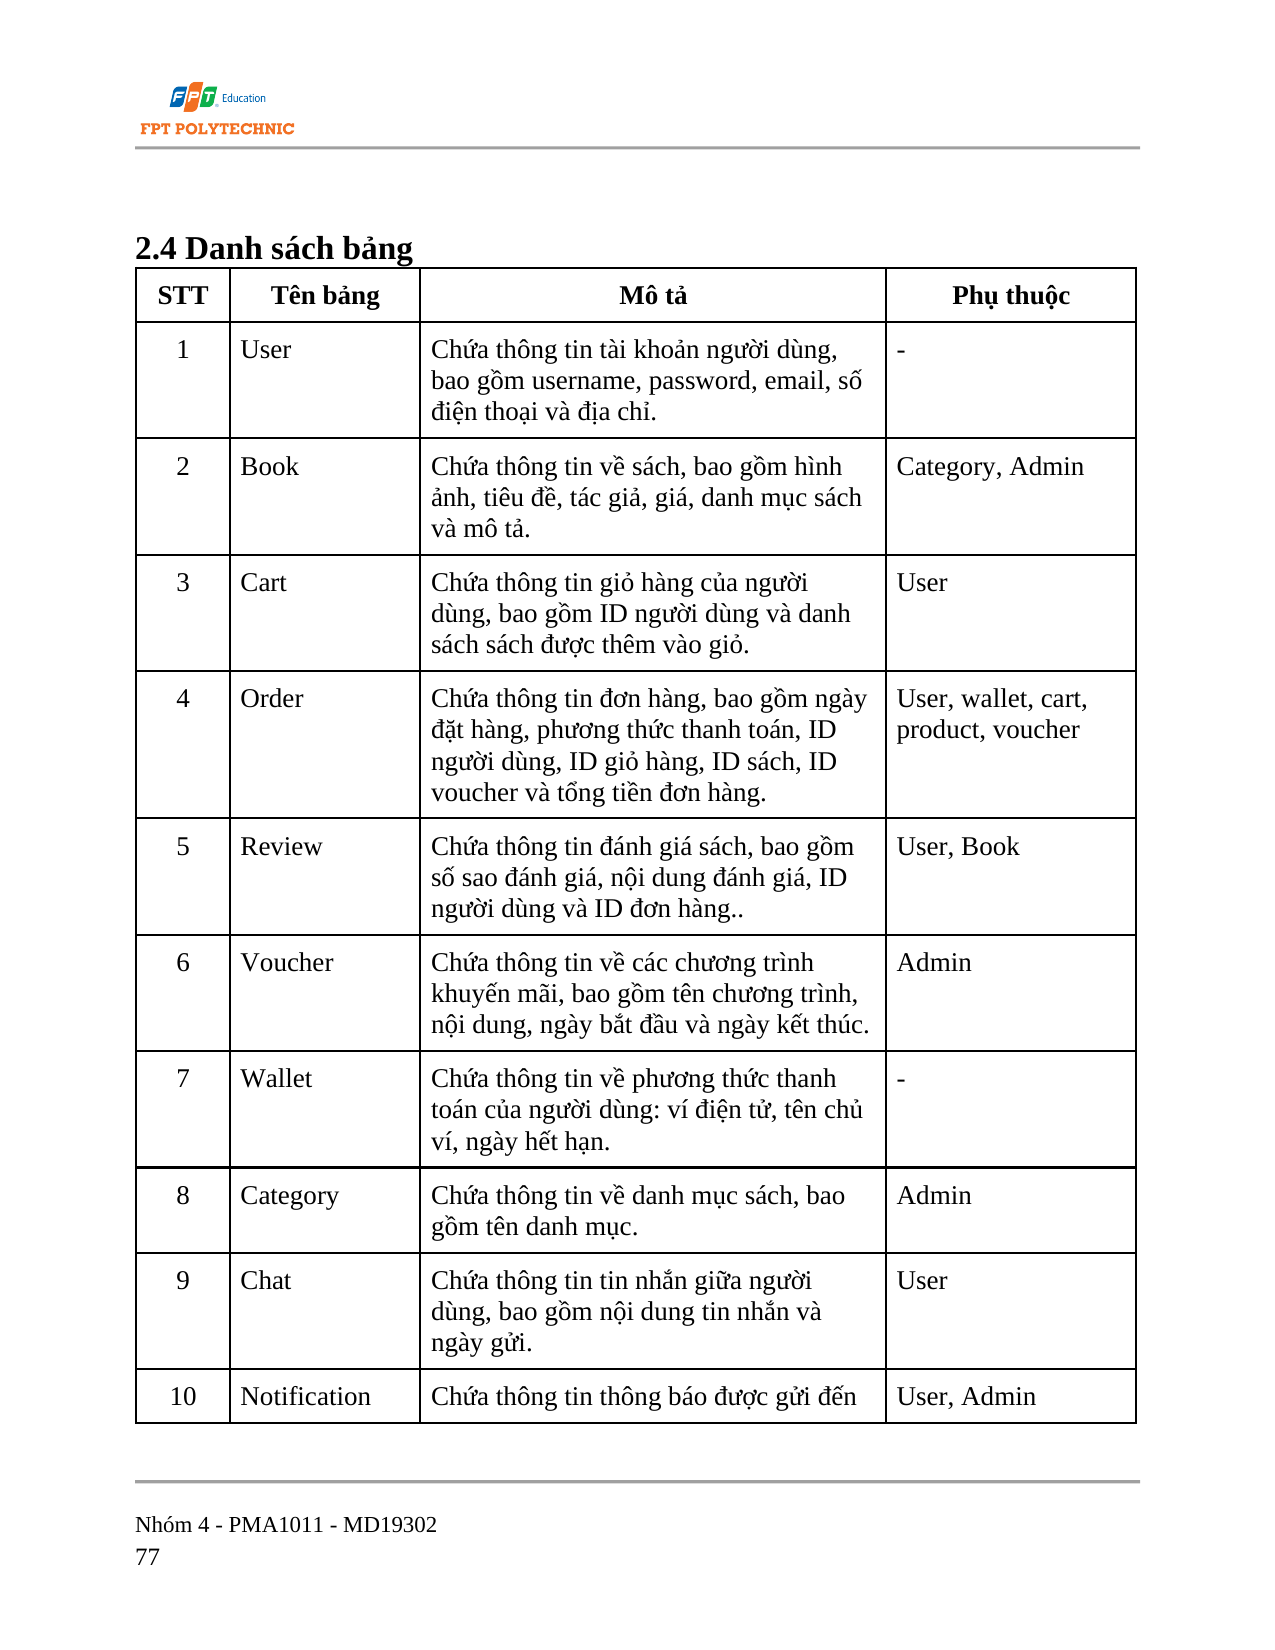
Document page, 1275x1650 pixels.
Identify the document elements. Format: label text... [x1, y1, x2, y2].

table_cell 4 [137, 672, 229, 817]
table_cell - [887, 1052, 1135, 1166]
table_cell Wallet [231, 1052, 419, 1166]
table_cell - [887, 323, 1135, 437]
table_cell 9 [137, 1254, 229, 1368]
table_header STT [137, 269, 229, 321]
table_cell Order [231, 672, 419, 817]
table_cell 2 [137, 439, 229, 553]
table_cell Book [231, 439, 419, 553]
table_cell 5 [137, 819, 229, 934]
table_cell 8 [137, 1169, 229, 1252]
table_cell User [887, 1254, 1135, 1368]
table_cell 7 [137, 1052, 229, 1166]
table_cell Chứa thông tin thông báo được gửi đến người dùng, bao gồm nội dung thông báo và thời gian gửi. [421, 1370, 885, 1422]
table_cell Chứa thông tin giỏ hàng của người dùng, bao gồm ID người dùng và danh sách sách được thêm vào giỏ. [421, 556, 885, 670]
table_cell User, Admin [887, 1370, 1135, 1422]
table_cell Voucher [231, 936, 419, 1050]
table_cell Cart [231, 556, 419, 670]
table_cell Chứa thông tin tài khoản người dùng, bao gồm username, password, email, số điện thoại và địa chỉ. [421, 323, 885, 437]
table_cell Category [231, 1169, 419, 1252]
table_cell Chứa thông tin về phương thức thanh toán của người dùng: ví điện tử, tên chủ ví, ngày hết hạn. [421, 1052, 885, 1166]
table_cell User [231, 323, 419, 437]
table_cell 1 [137, 323, 229, 437]
table_cell 6 [137, 936, 229, 1050]
table_cell User, Book [887, 819, 1135, 934]
table_cell Chat [231, 1254, 419, 1368]
subtitle 2.4 Danh sách bảng [135, 228, 1140, 267]
table_cell User, wallet, cart, product, voucher [887, 672, 1135, 817]
picture [135, 75, 299, 147]
table_cell Chứa thông tin tin nhắn giữa người dùng, bao gồm nội dung tin nhắn và ngày gửi. [421, 1254, 885, 1368]
table_cell Chứa thông tin về danh mục sách, bao gồm tên danh mục. [421, 1169, 885, 1252]
table_cell Notification [231, 1370, 419, 1422]
table_cell User [887, 556, 1135, 670]
table_cell Chứa thông tin về các chương trình khuyến mãi, bao gồm tên chương trình, nội dung, ngày bắt đầu và ngày kết thúc. [421, 936, 885, 1050]
table_cell Chứa thông tin về sách, bao gồm hình ảnh, tiêu đề, tác giả, giá, danh mục sách và mô tả. [421, 439, 885, 553]
table_cell Admin [887, 936, 1135, 1050]
table_cell 10 [137, 1370, 229, 1422]
table_header Mô tả [421, 269, 885, 321]
table_cell Admin [887, 1169, 1135, 1252]
table_cell Chứa thông tin đơn hàng, bao gồm ngày đặt hàng, phương thức thanh toán, ID người dùng, ID giỏ hàng, ID sách, ID voucher và tổng tiền đơn hàng. [421, 672, 885, 817]
table_header Phụ thuộc [887, 269, 1135, 321]
table_cell Review [231, 819, 419, 934]
table_cell 3 [137, 556, 229, 670]
table_cell Chứa thông tin đánh giá sách, bao gồm số sao đánh giá, nội dung đánh giá, ID người dùng và ID đơn hàng.. [421, 819, 885, 934]
table_header Tên bảng [231, 269, 419, 321]
table_cell Category, Admin [887, 439, 1135, 553]
